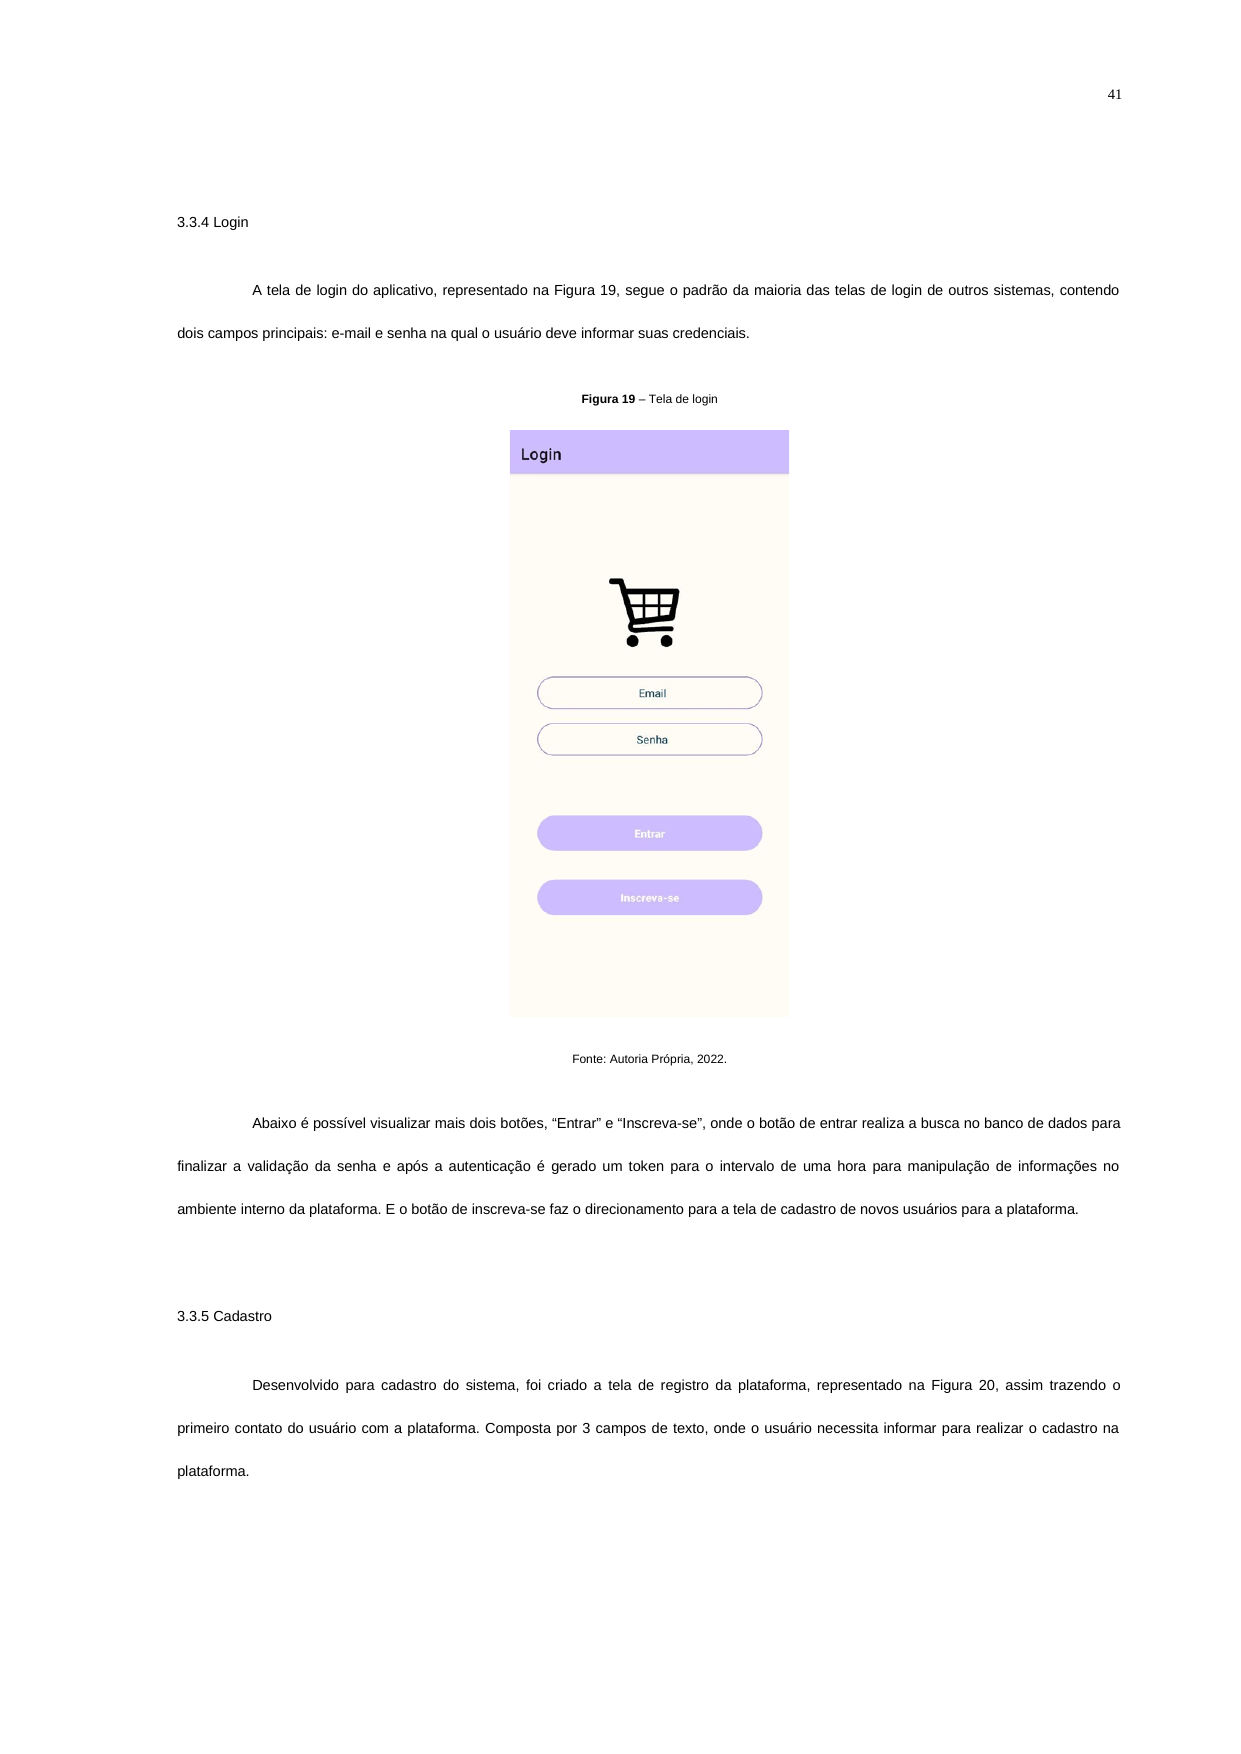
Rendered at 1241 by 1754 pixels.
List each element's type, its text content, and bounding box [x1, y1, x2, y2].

text Fonte: Autoria Própria, 2022. [177, 1042, 1122, 1066]
subtitle 3.3.4 Login [177, 202, 1122, 231]
text A tela de login do aplicativo, representado na Figura 19, segue o padrão da maioria das telas de login de outros sistemas, contendo dois campos principais: e-mail e senha na qual o usuário deve informar suas credenciais. [177, 270, 1122, 342]
text Figura 19 – Tela de login [177, 382, 1122, 406]
text Abaixo é possível visualizar mais dois botões, “Entrar” e “Inscreva-se”, onde o botão de entrar realiza a busca no banco de dados para finalizar a validação da senha e após a autenticação é gerado um token para o intervalo de uma hora para manipulação de informações no ambiente interno da plataforma. E o botão de inscreva-se faz o direcionamento para a tela de cadastro de novos usuários para a plataforma. [177, 1103, 1122, 1218]
subtitle 3.3.5 Cadastro [177, 1296, 1122, 1325]
picture [509, 430, 790, 1017]
text Desenvolvido para cadastro do sistema, foi criado a tela de registro da plataforma, representado na Figura 20, assim trazendo o primeiro contato do usuário com a plataforma. Composta por 3 campos de texto, onde o usuário necessita informar para realizar o cadastro na plataforma. [177, 1364, 1122, 1479]
